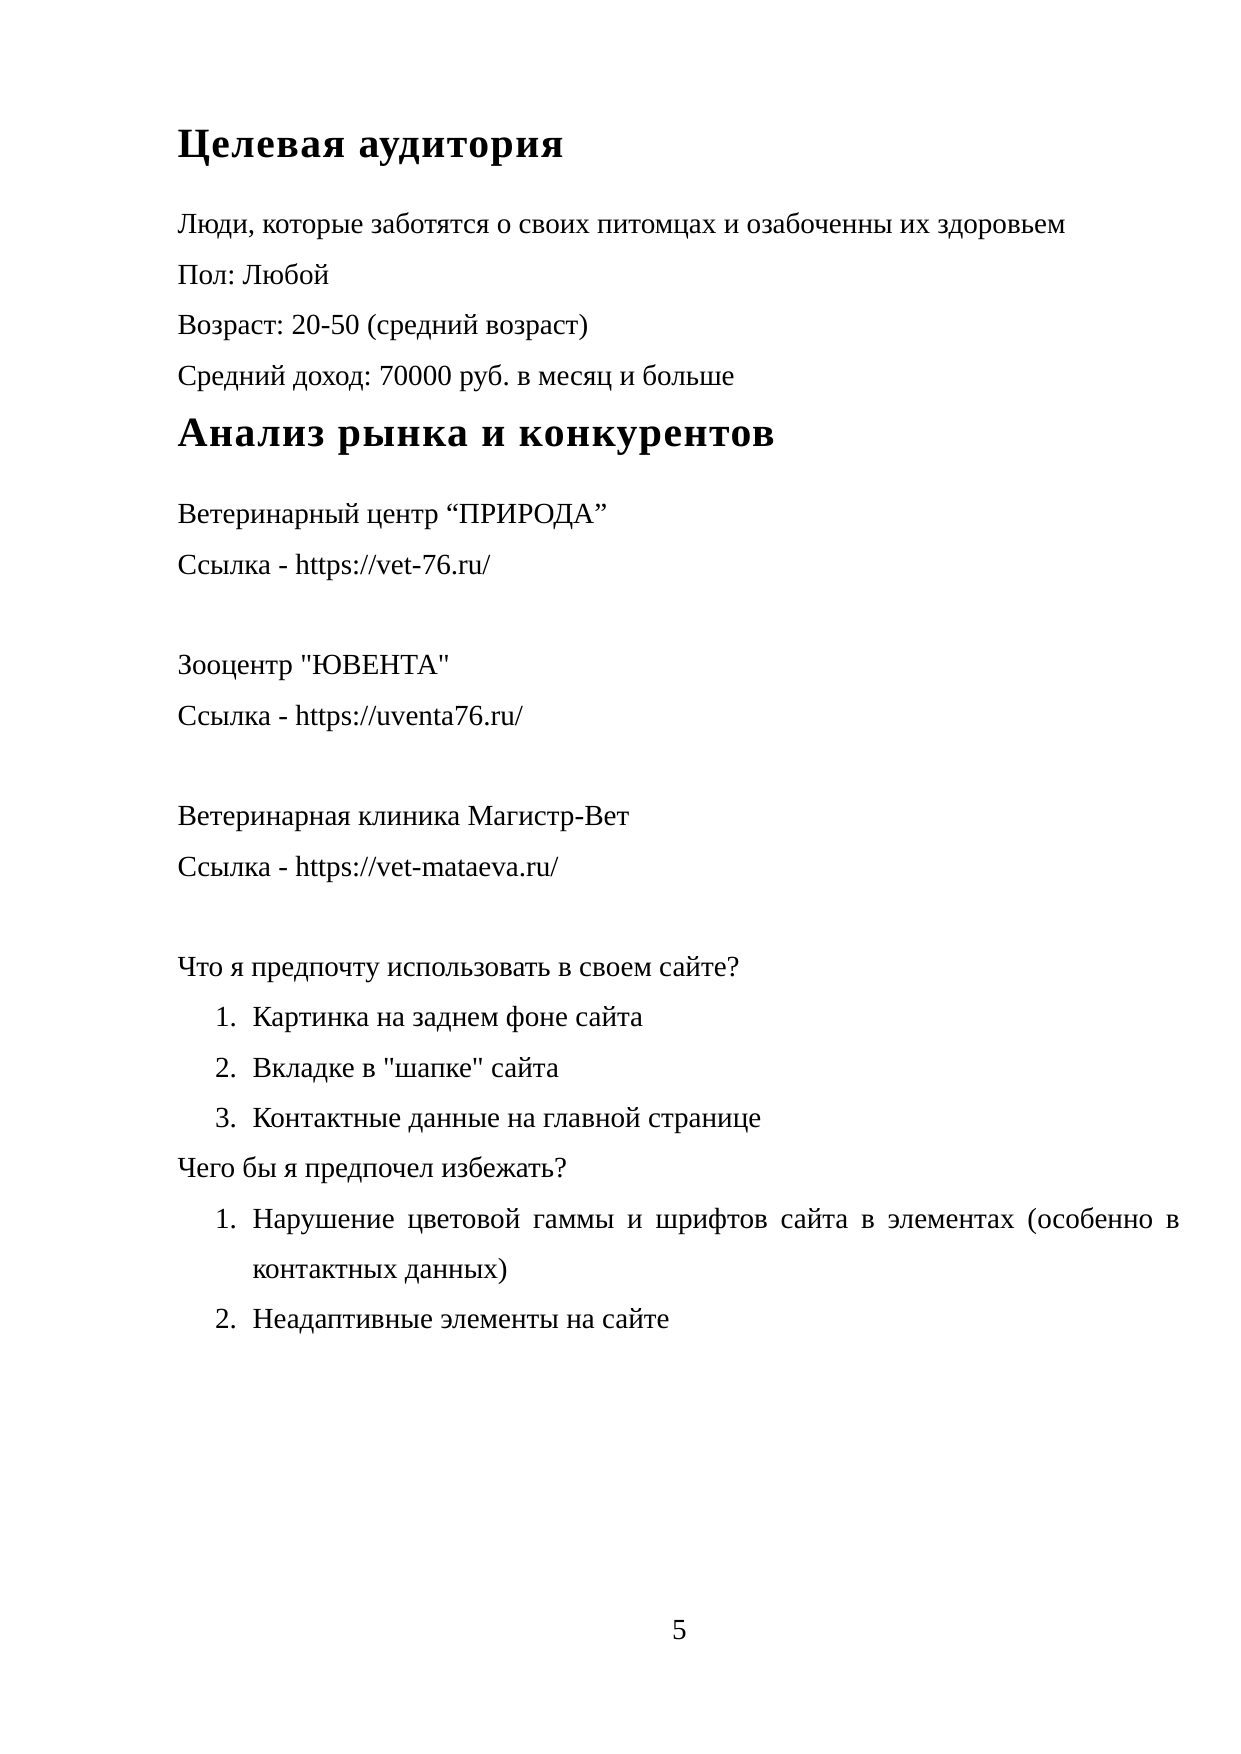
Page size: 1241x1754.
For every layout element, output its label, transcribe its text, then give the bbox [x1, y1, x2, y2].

text Средний доход: 70000 руб. в месяц и больше [177, 358, 1181, 391]
text Ветеринарный центр “ПРИРОДА” [177, 496, 1181, 530]
text Возраст: 20-50 (средний возраст) [177, 307, 1181, 341]
list Нарушение цветовой гаммы и шрифтов сайта в элементах (особенно в контактных данных) [215, 1201, 1181, 1285]
list Вкладке в "шапке" сайта [215, 1050, 1181, 1083]
subtitle Целевая аудитория [177, 118, 1181, 166]
text Что я предпочту использовать в своем сайте? [177, 949, 1181, 983]
text Чего бы я предпочел избежать? [177, 1151, 1181, 1184]
text Ссылка - https://uventa76.ru/ [177, 698, 1181, 731]
text Ссылка - https://vet-76.ru/ [177, 547, 1181, 580]
text Ссылка - https://vet-mataeva.ru/ [177, 849, 1181, 882]
list Неадаптивные элементы на сайте [215, 1301, 1181, 1335]
text Пол: Любой [177, 257, 1181, 291]
text Ветеринарная клиника Магистр-Вет [177, 748, 1181, 832]
list Картинка на заднем фоне сайта [215, 999, 1181, 1033]
list Контактные данные на главной странице [215, 1100, 1181, 1134]
subtitle Анализ рынка и конкурентов [177, 408, 1181, 456]
text Зооцентр "ЮВЕНТА" [177, 597, 1181, 681]
text Люди, которые заботятся о своих питомцах и озабоченны их здоровьем [177, 207, 1181, 240]
